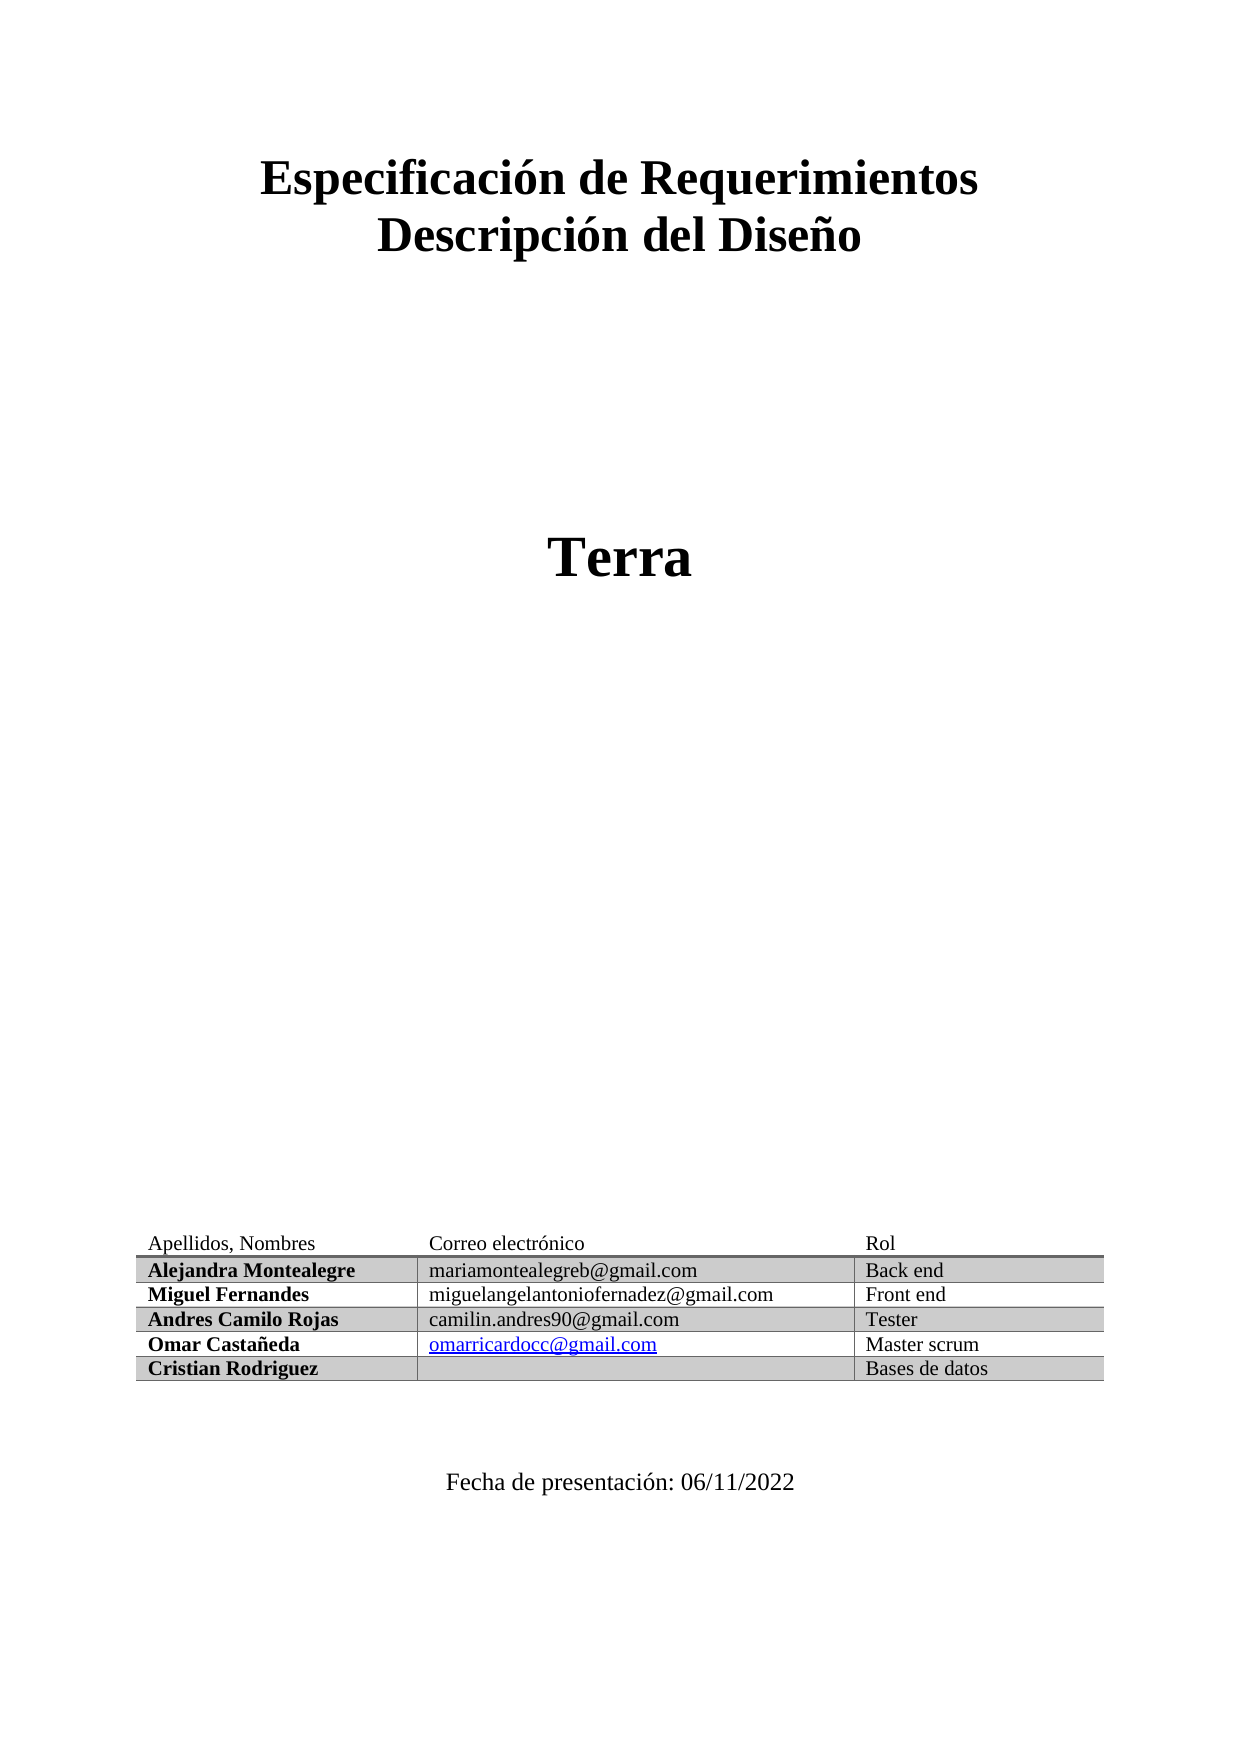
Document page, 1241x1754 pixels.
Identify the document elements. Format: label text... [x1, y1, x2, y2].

table_cell omarricardocc@gmail.com [418, 1332, 854, 1356]
table_cell miguelangelantoniofernadez@gmail.com [418, 1283, 854, 1306]
table_header Correo electrónico [418, 1231, 854, 1255]
table_cell [418, 1357, 854, 1380]
table_header Rol [854, 1231, 1104, 1255]
table_cell Cristian Rodriguez [136, 1357, 417, 1380]
table_cell Andres Camilo Rojas [136, 1308, 417, 1331]
table_cell Master scrum [855, 1332, 1104, 1356]
table_cell mariamontealegreb@gmail.com [418, 1258, 854, 1282]
table_cell camilin.andres90@gmail.com [418, 1308, 854, 1331]
table_cell Front end [855, 1283, 1104, 1306]
table_cell Back end [855, 1258, 1104, 1282]
table_header Apellidos, Nombres [136, 1231, 418, 1255]
table_cell Tester [855, 1308, 1104, 1331]
text Descripción del Diseño [148, 205, 1092, 263]
table_cell Miguel Fernandes [136, 1283, 417, 1306]
text Fecha de presentación: 06/11/2022 [148, 1467, 1092, 1496]
table_cell Omar Castañeda [136, 1332, 417, 1356]
table_cell Alejandra Montealegre [136, 1258, 417, 1282]
text Especificación de Requerimientos [148, 148, 1092, 205]
text Terra [148, 521, 1092, 588]
table_cell Bases de datos [855, 1357, 1104, 1380]
